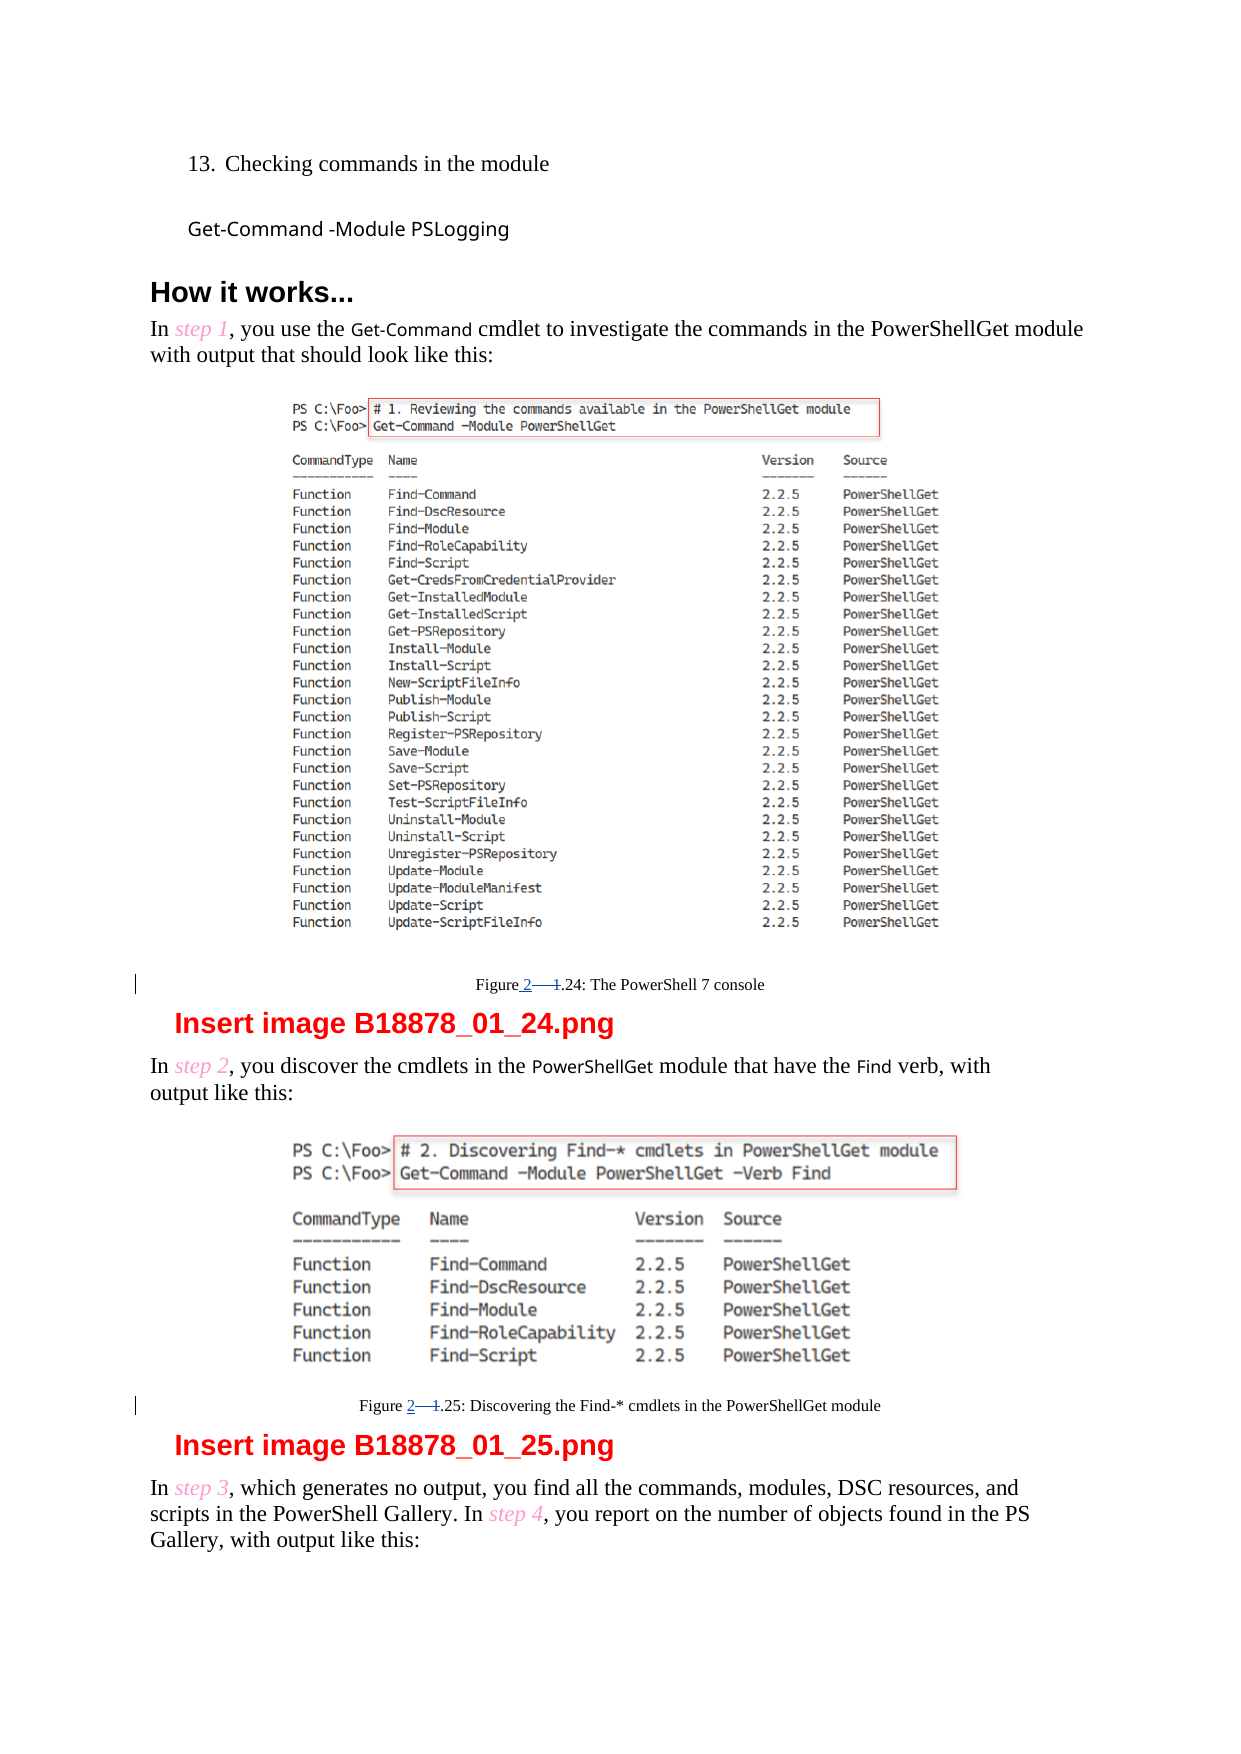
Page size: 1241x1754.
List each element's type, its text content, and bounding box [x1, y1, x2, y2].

text Figure.24: The PowerShell 7 console [150, 974, 1090, 994]
list In step 3, which generates no output, you find all the commands, modules, DSC resources, and scripts in the PowerShell Gallery. In step 4, you report on the number of objects found in the PS Gallery, with output like this: [150, 1474, 1053, 1553]
picture [276, 1130, 968, 1371]
text Figure .25: Discovering the Find-* cmdlets in the PowerShellGet module [150, 1396, 1090, 1415]
picture [283, 392, 957, 950]
text In step 1, you use the Get-Command cmdlet to investigate the commands in the PowerShellGet module with output that should look like this: [150, 315, 1090, 368]
text Checking commands in the module [187, 150, 1053, 176]
subtitle How it works... [150, 275, 1090, 309]
text Insert image B18878_01_25.png [150, 1428, 1090, 1461]
text Insert image B18878_01_24.png [150, 1006, 1090, 1040]
list In step 2, you discover the cmdlets in the PowerShellGet module that have the Find verb, with output like this: [150, 1052, 1053, 1105]
text Get-Command -Module PSLogging [187, 215, 1090, 242]
